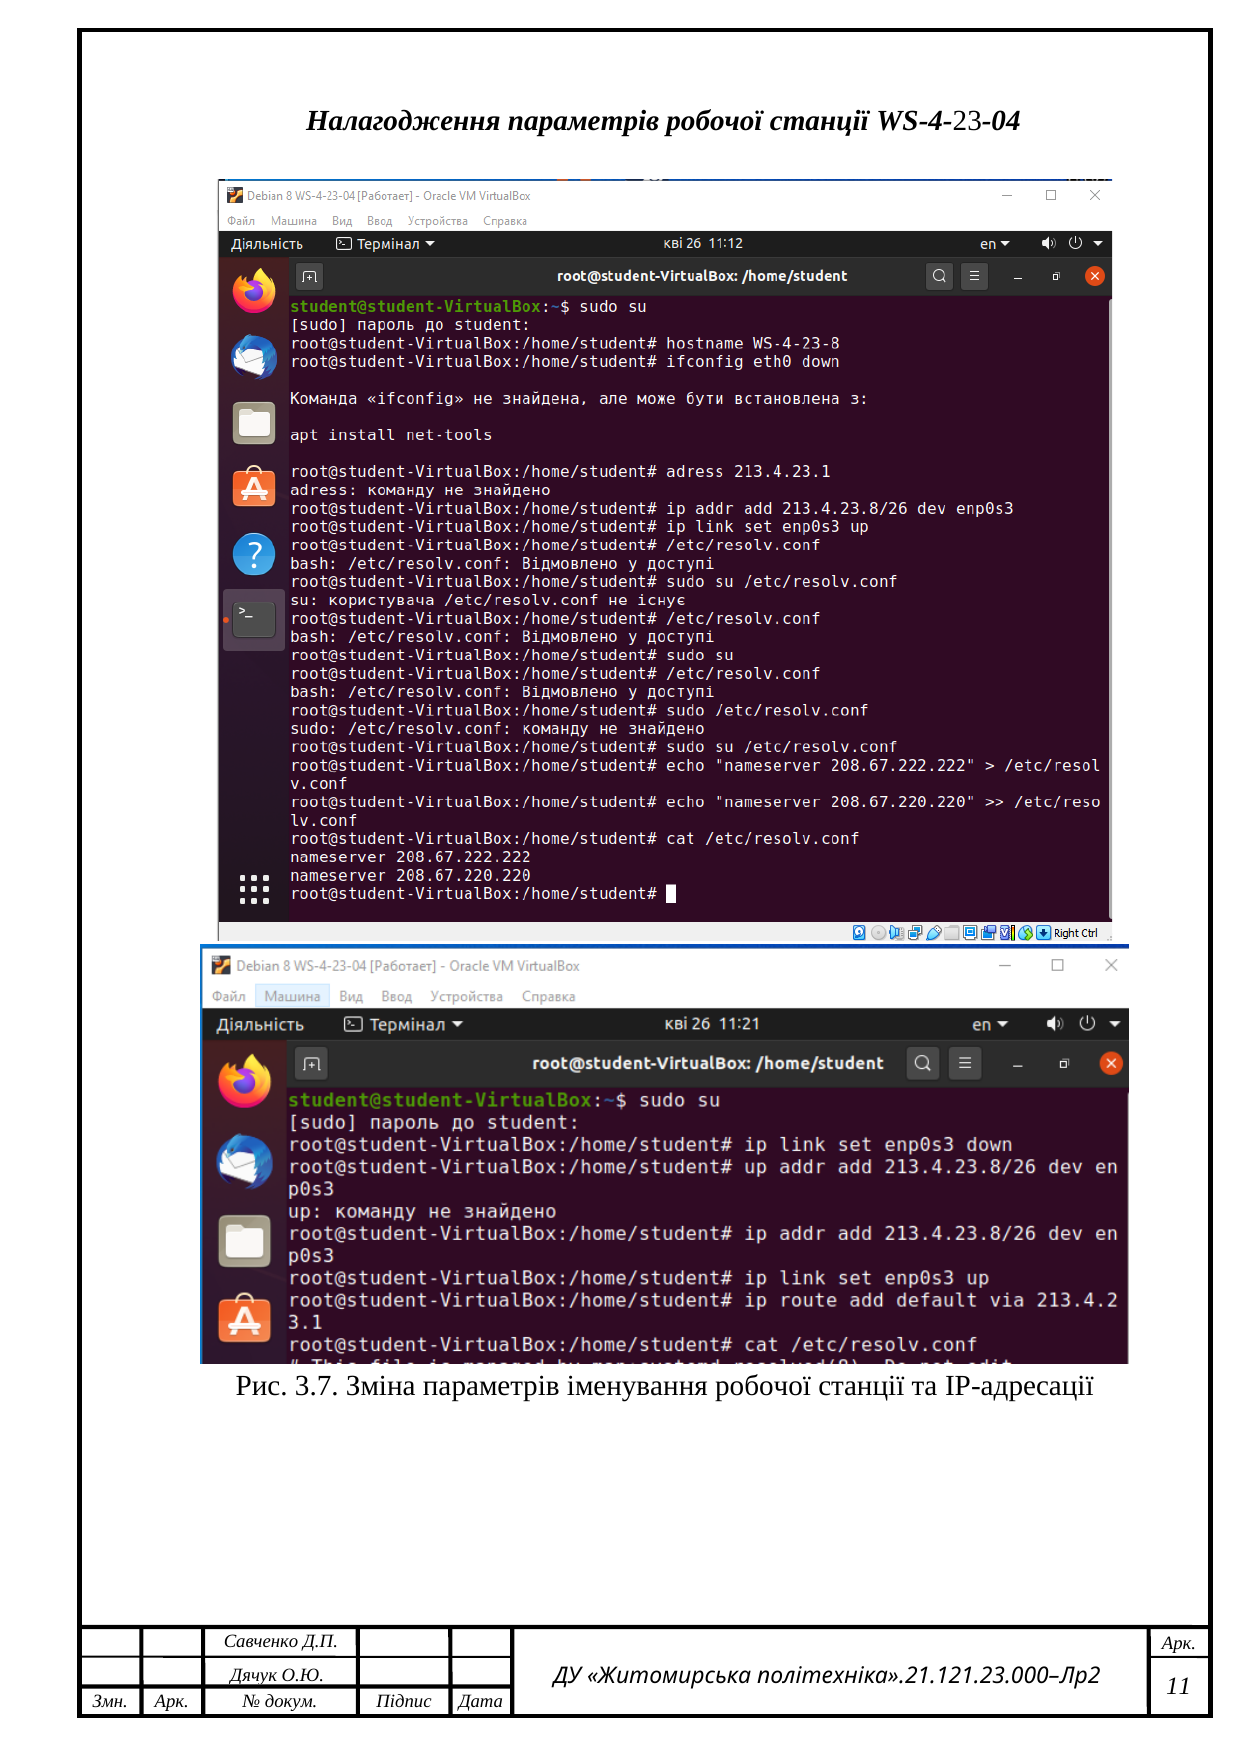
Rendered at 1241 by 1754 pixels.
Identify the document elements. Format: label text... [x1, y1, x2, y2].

text Рис. 3.7. Зміна параметрів іменування робочої станції та IP-адресації [148, 1368, 1181, 1402]
text Налагодження параметрів робочої станції WS-4-23-04 [148, 103, 1181, 136]
picture [200, 944, 1129, 1364]
picture [216, 179, 1113, 941]
